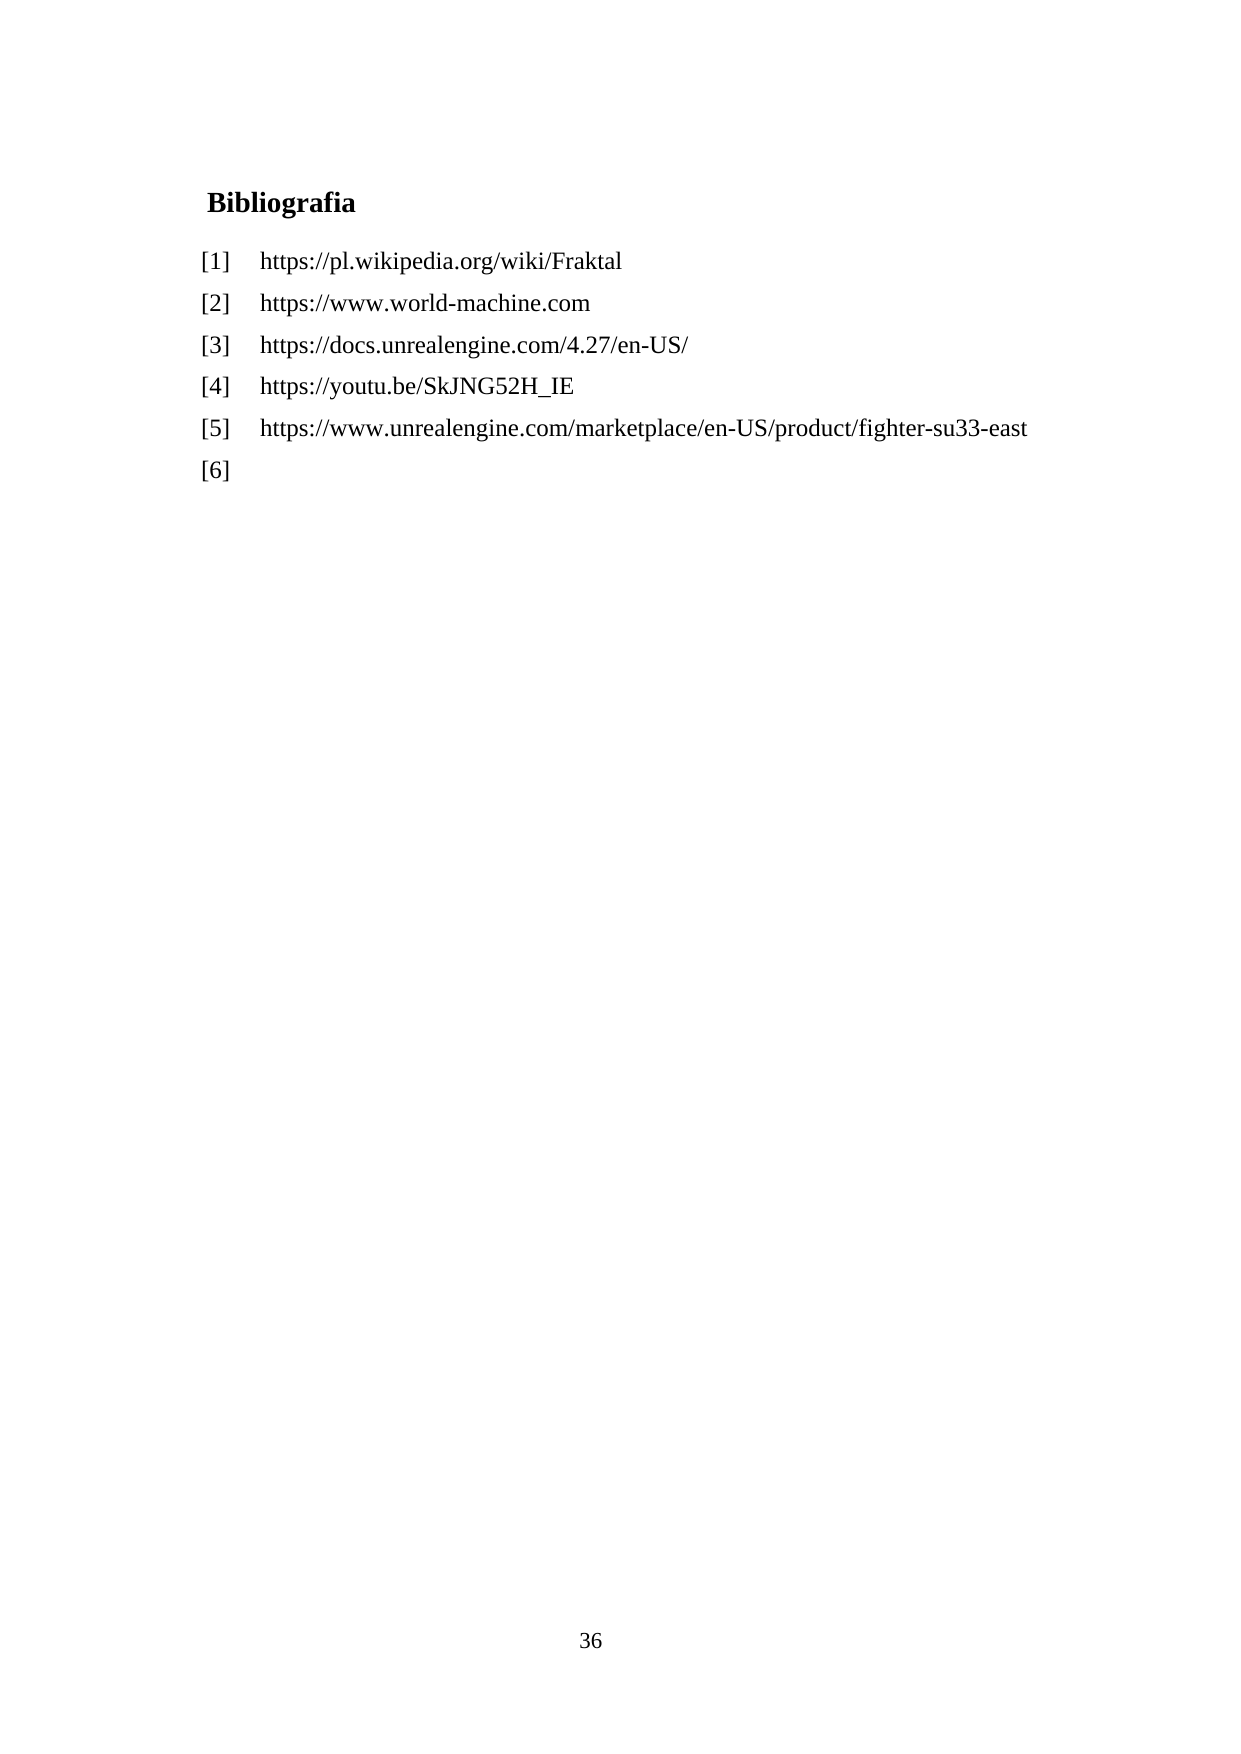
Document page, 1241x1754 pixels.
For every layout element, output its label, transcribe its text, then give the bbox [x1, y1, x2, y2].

list https://www.world-machine.com [201, 288, 1033, 317]
list https://youtu.be/SkJNG52H_IE [201, 371, 1033, 400]
list https://docs.unrealengine.com/4.27/en-US/ [201, 330, 1033, 358]
list https://pl.wikipedia.org/wiki/Fraktal [201, 246, 1033, 275]
list https://www.unrealengine.com/marketplace/en-US/product/fighter-su33-east [201, 413, 1033, 442]
subtitle Bibliografia [207, 185, 1033, 219]
